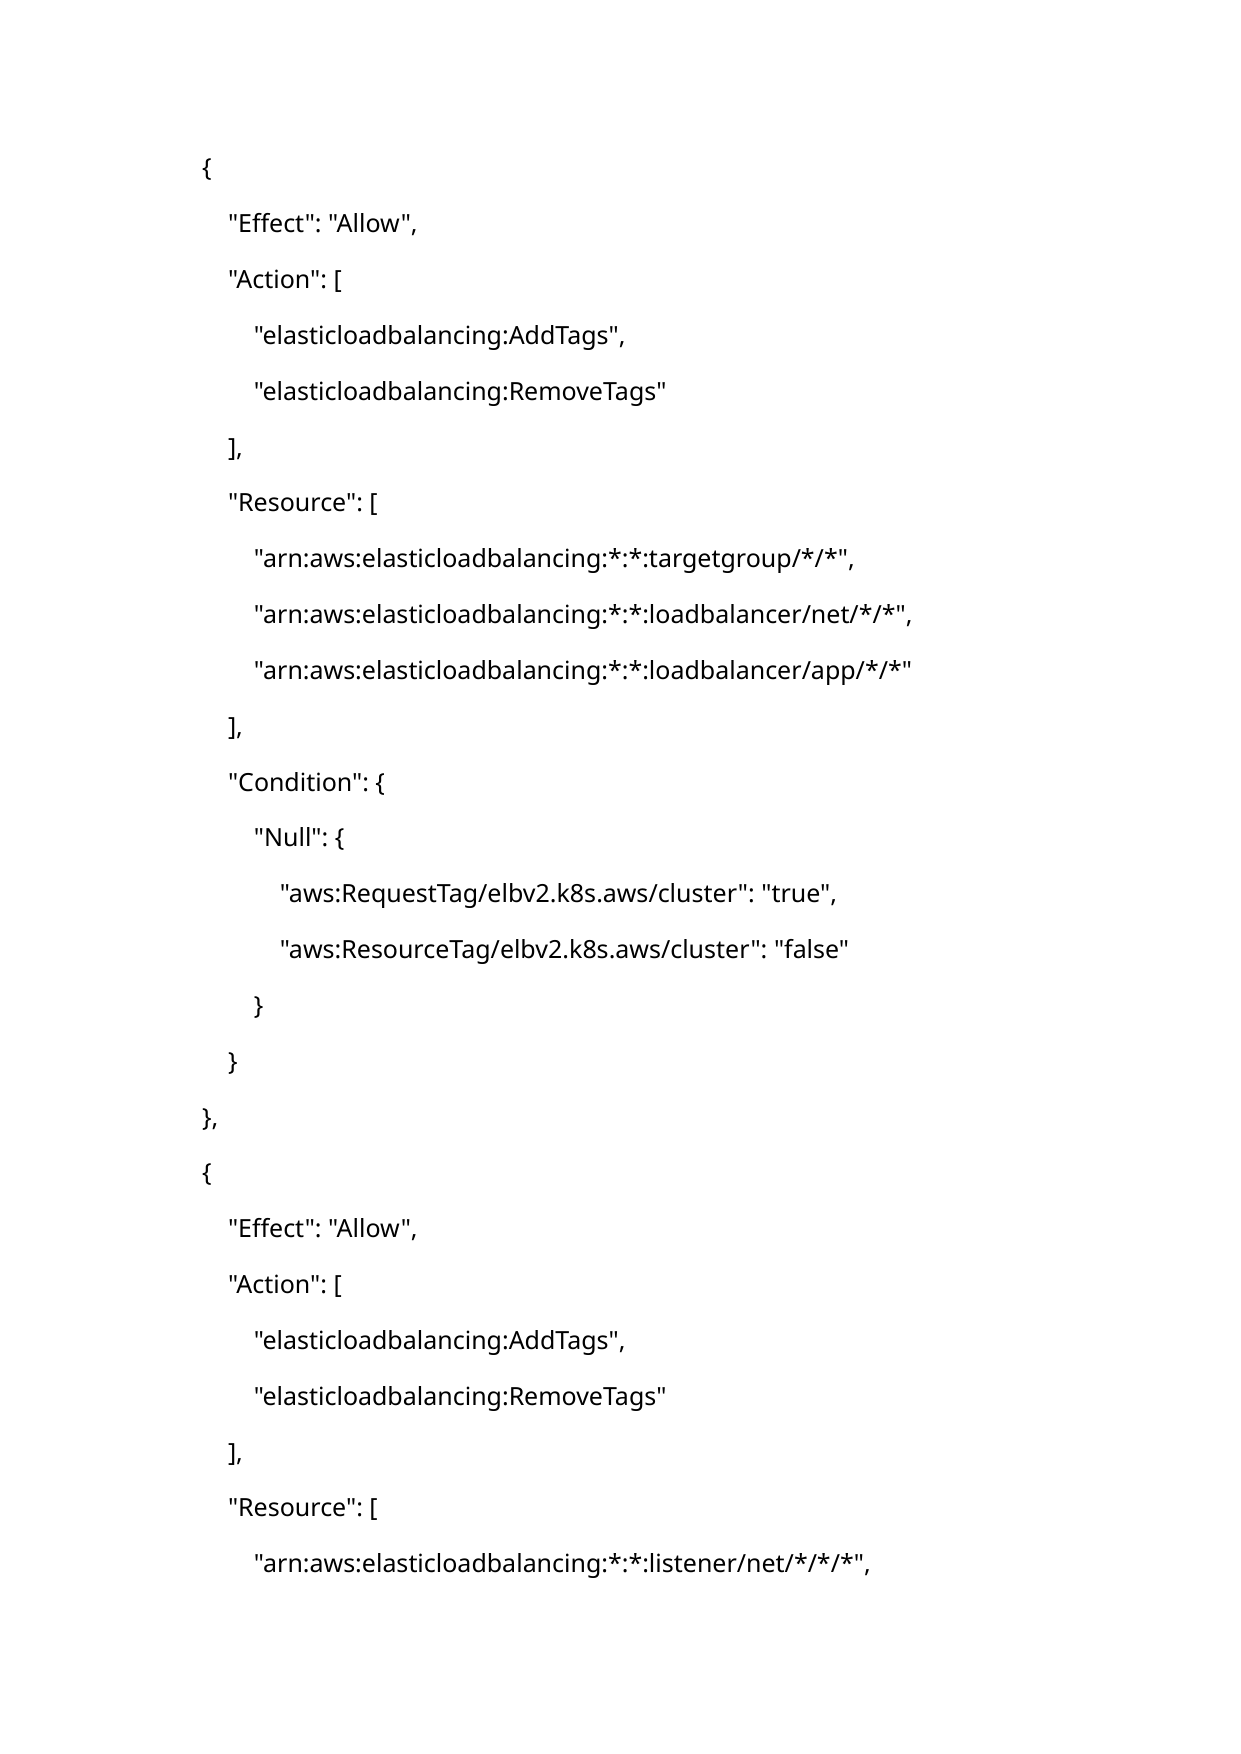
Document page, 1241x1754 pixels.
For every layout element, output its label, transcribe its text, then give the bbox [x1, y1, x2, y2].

text "Effect": "Allow", [150, 206, 1090, 240]
text "Resource": [ [150, 485, 1090, 519]
text "elasticloadbalancing:AddTags", [150, 1322, 1090, 1357]
text "arn:aws:elasticloadbalancing:*:*:loadbalancer/net/*/*", [150, 597, 1090, 631]
text ], [150, 708, 1090, 742]
text "aws:RequestTag/elbv2.k8s.aws/cluster": "true", [150, 876, 1090, 910]
text "aws:ResourceTag/elbv2.k8s.aws/cluster": "false" [150, 932, 1090, 966]
text "arn:aws:elasticloadbalancing:*:*:listener/net/*/*/*", [150, 1546, 1090, 1580]
text } [150, 987, 1090, 1022]
text "arn:aws:elasticloadbalancing:*:*:targetgroup/*/*", [150, 541, 1090, 575]
text "Effect": "Allow", [150, 1211, 1090, 1245]
text ], [150, 429, 1090, 463]
text "Resource": [ [150, 1490, 1090, 1524]
text }, [150, 1099, 1090, 1133]
text "arn:aws:elasticloadbalancing:*:*:loadbalancer/app/*/*" [150, 652, 1090, 687]
text { [150, 150, 1090, 184]
text "Action": [ [150, 1267, 1090, 1301]
text "elasticloadbalancing:RemoveTags" [150, 373, 1090, 407]
text "elasticloadbalancing:RemoveTags" [150, 1378, 1090, 1412]
text "elasticloadbalancing:AddTags", [150, 317, 1090, 352]
text } [150, 1043, 1090, 1077]
text "Condition": { [150, 764, 1090, 798]
text "Action": [ [150, 262, 1090, 296]
text { [150, 1155, 1090, 1189]
text ], [150, 1434, 1090, 1468]
text "Null": { [150, 820, 1090, 854]
